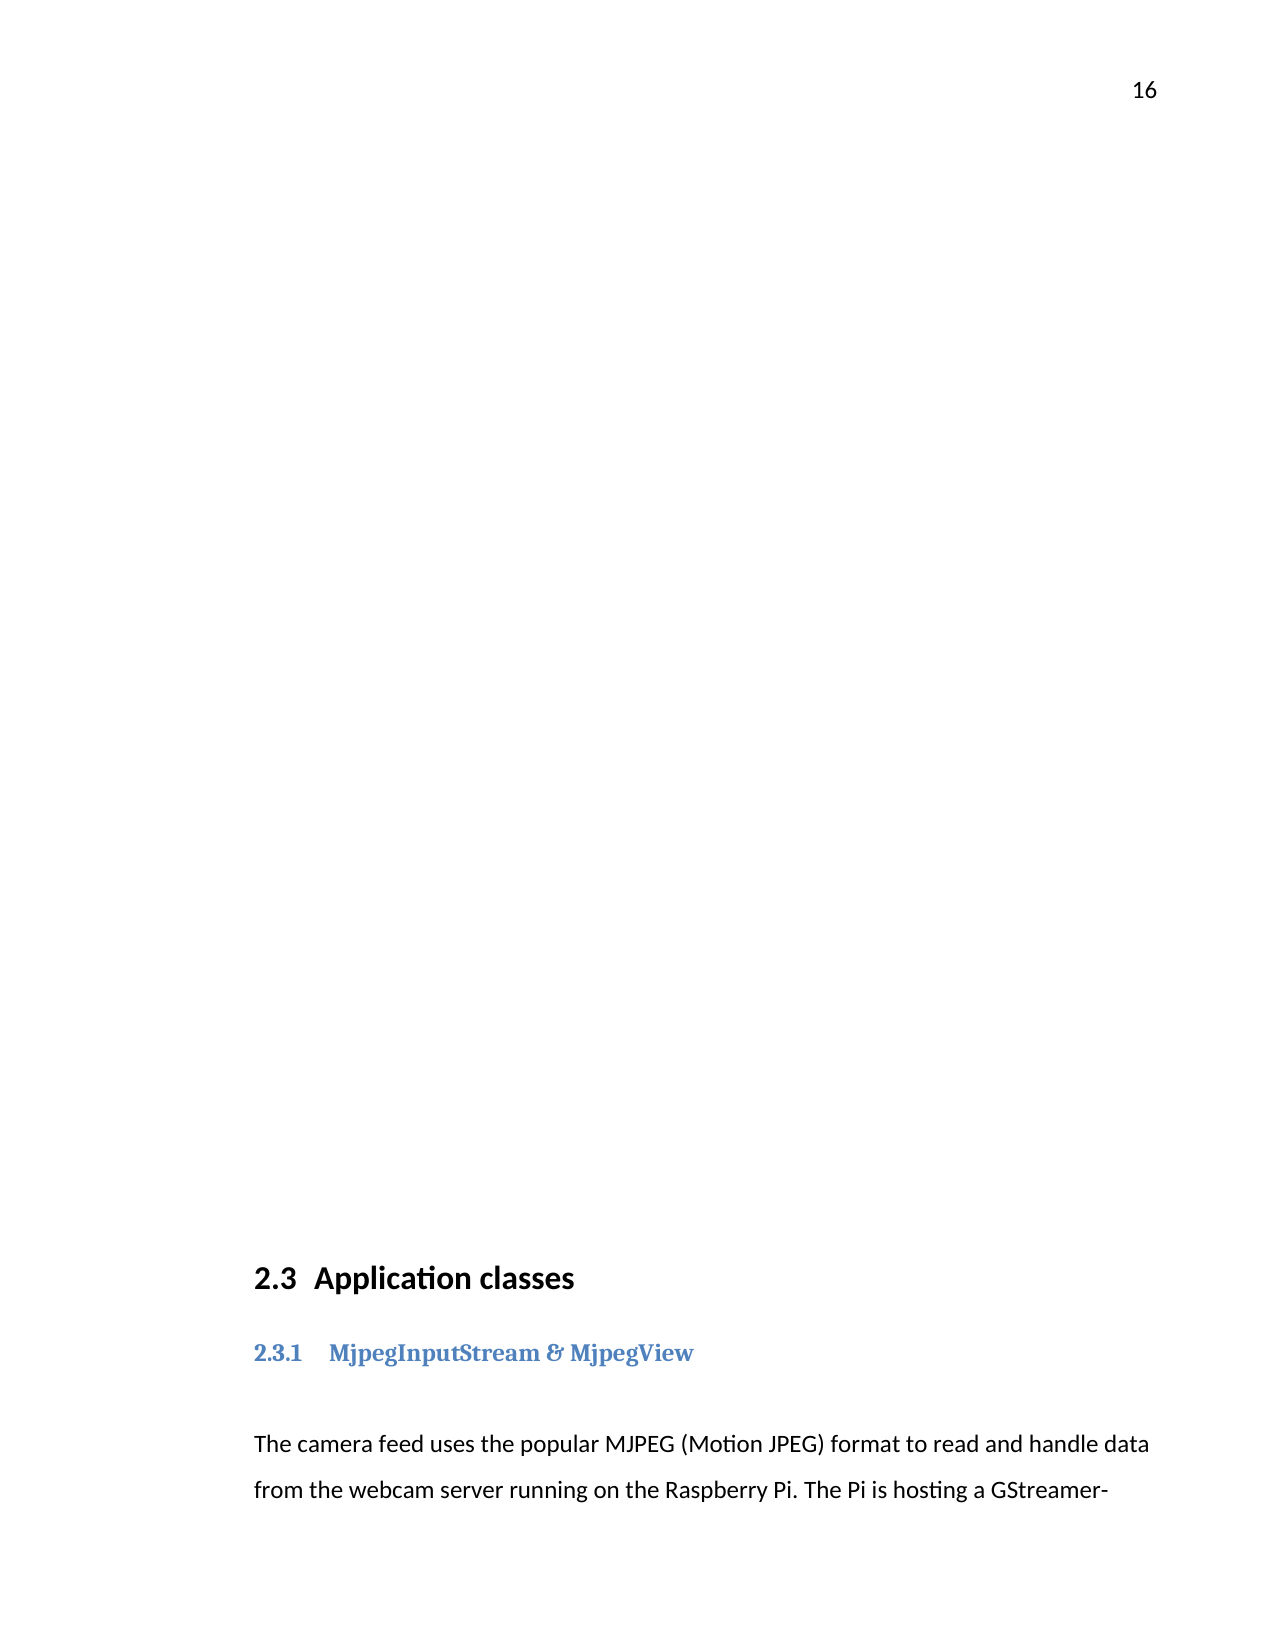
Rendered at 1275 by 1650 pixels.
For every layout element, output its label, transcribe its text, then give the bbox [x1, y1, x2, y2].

subtitle Application classes [254, 1257, 1157, 1298]
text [254, 1428, 1157, 1504]
subtitle MjpegInputStream & MjpegView [254, 1339, 1157, 1368]
